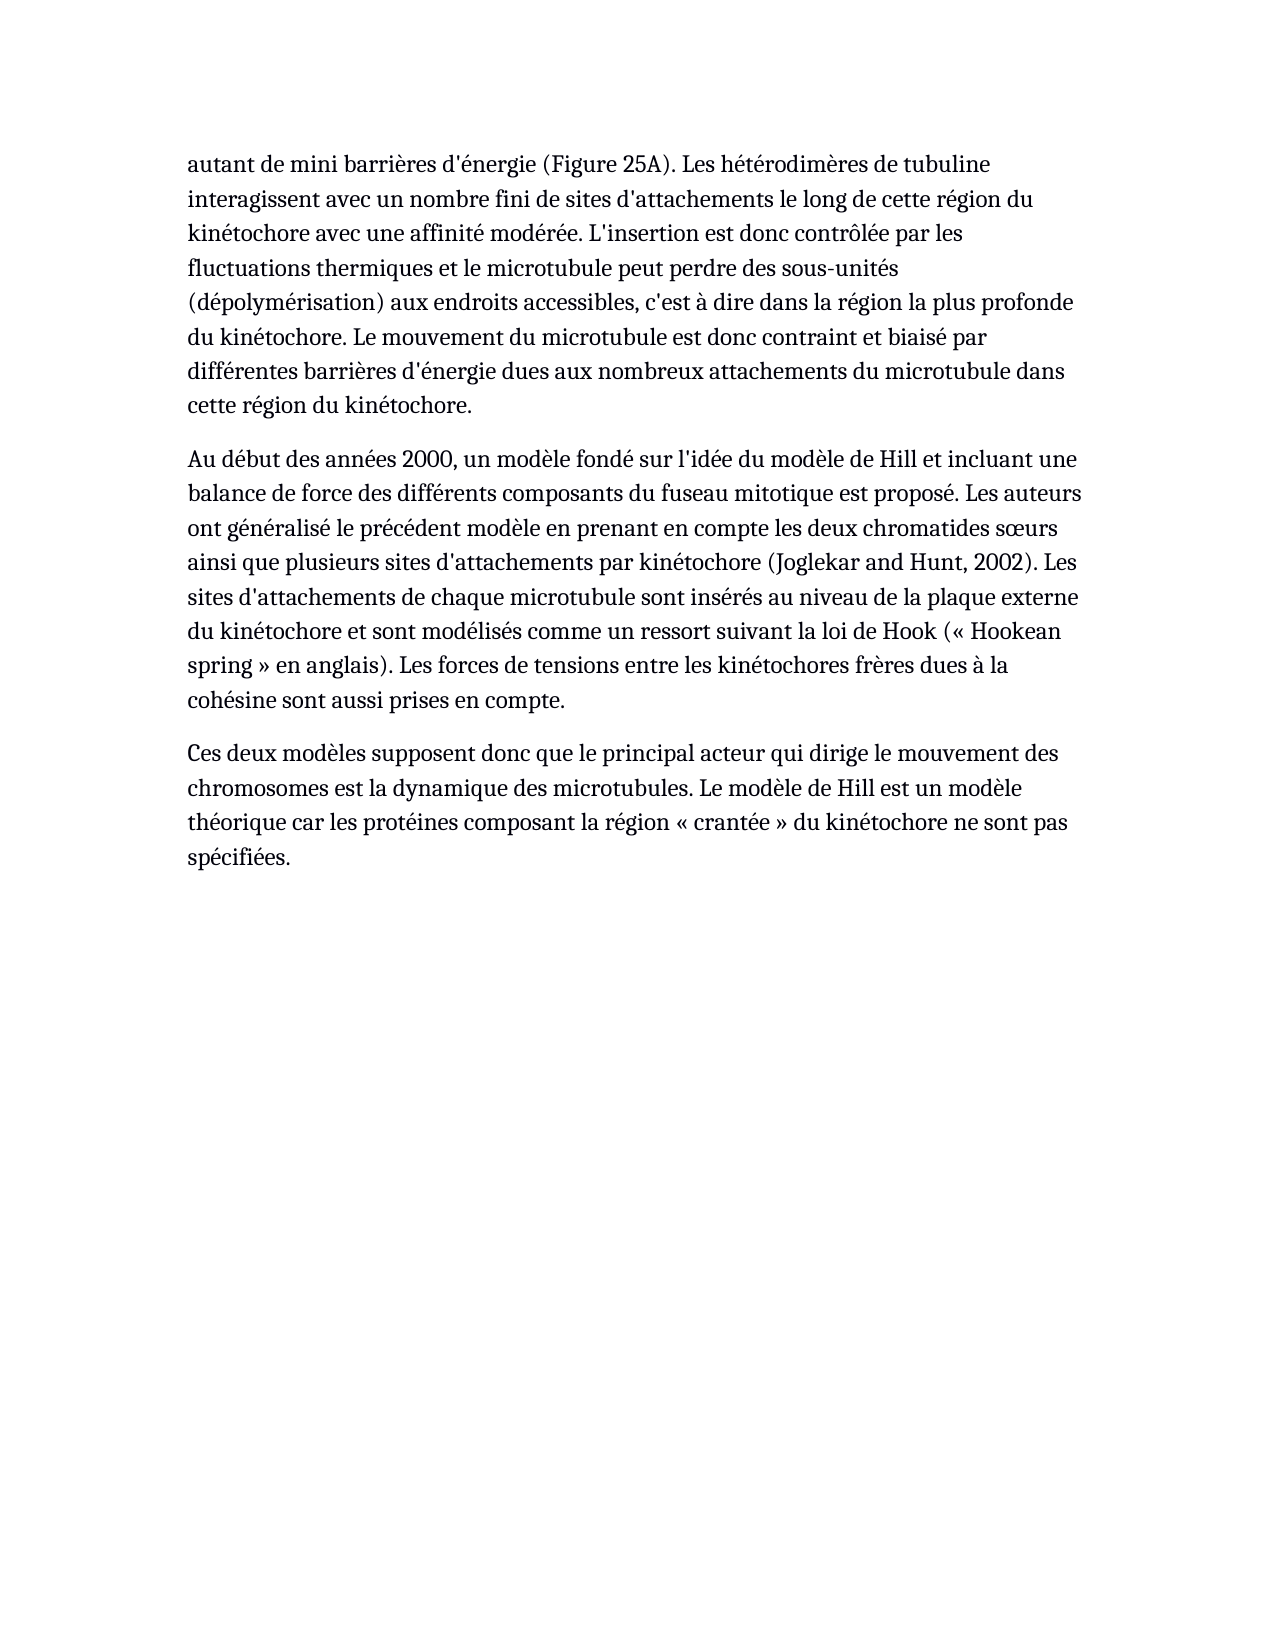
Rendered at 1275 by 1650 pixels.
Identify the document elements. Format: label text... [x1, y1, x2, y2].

text Ces deux modèles supposent donc que le principal acteur qui dirige le mouvement des chromosomes est la dynamique des microtubules. Le modèle de Hill est un modèle théorique car les protéines composant la région « crantée » du kinétochore ne sont pas spécifiées. [187, 739, 1087, 871]
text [187, 150, 1087, 420]
text Au début des années 2000, un modèle fondé sur l'idée du modèle de Hill et incluant une balance de force des différents composants du fuseau mitotique est proposé. Les auteurs ont généralisé le précédent modèle en prenant en compte les deux chromatides sœurs ainsi que plusieurs sites d'attachements par kinétochore (Joglekar and Hunt, 2002). Les sites d'attachements de chaque microtubule sont insérés au niveau de la plaque externe du kinétochore et sont modélisés comme un ressort suivant la loi de Hook (« Hookean spring » en anglais). Les forces de tensions entre les kinétochores frères dues à la cohésine sont aussi prises en compte. [187, 444, 1087, 715]
